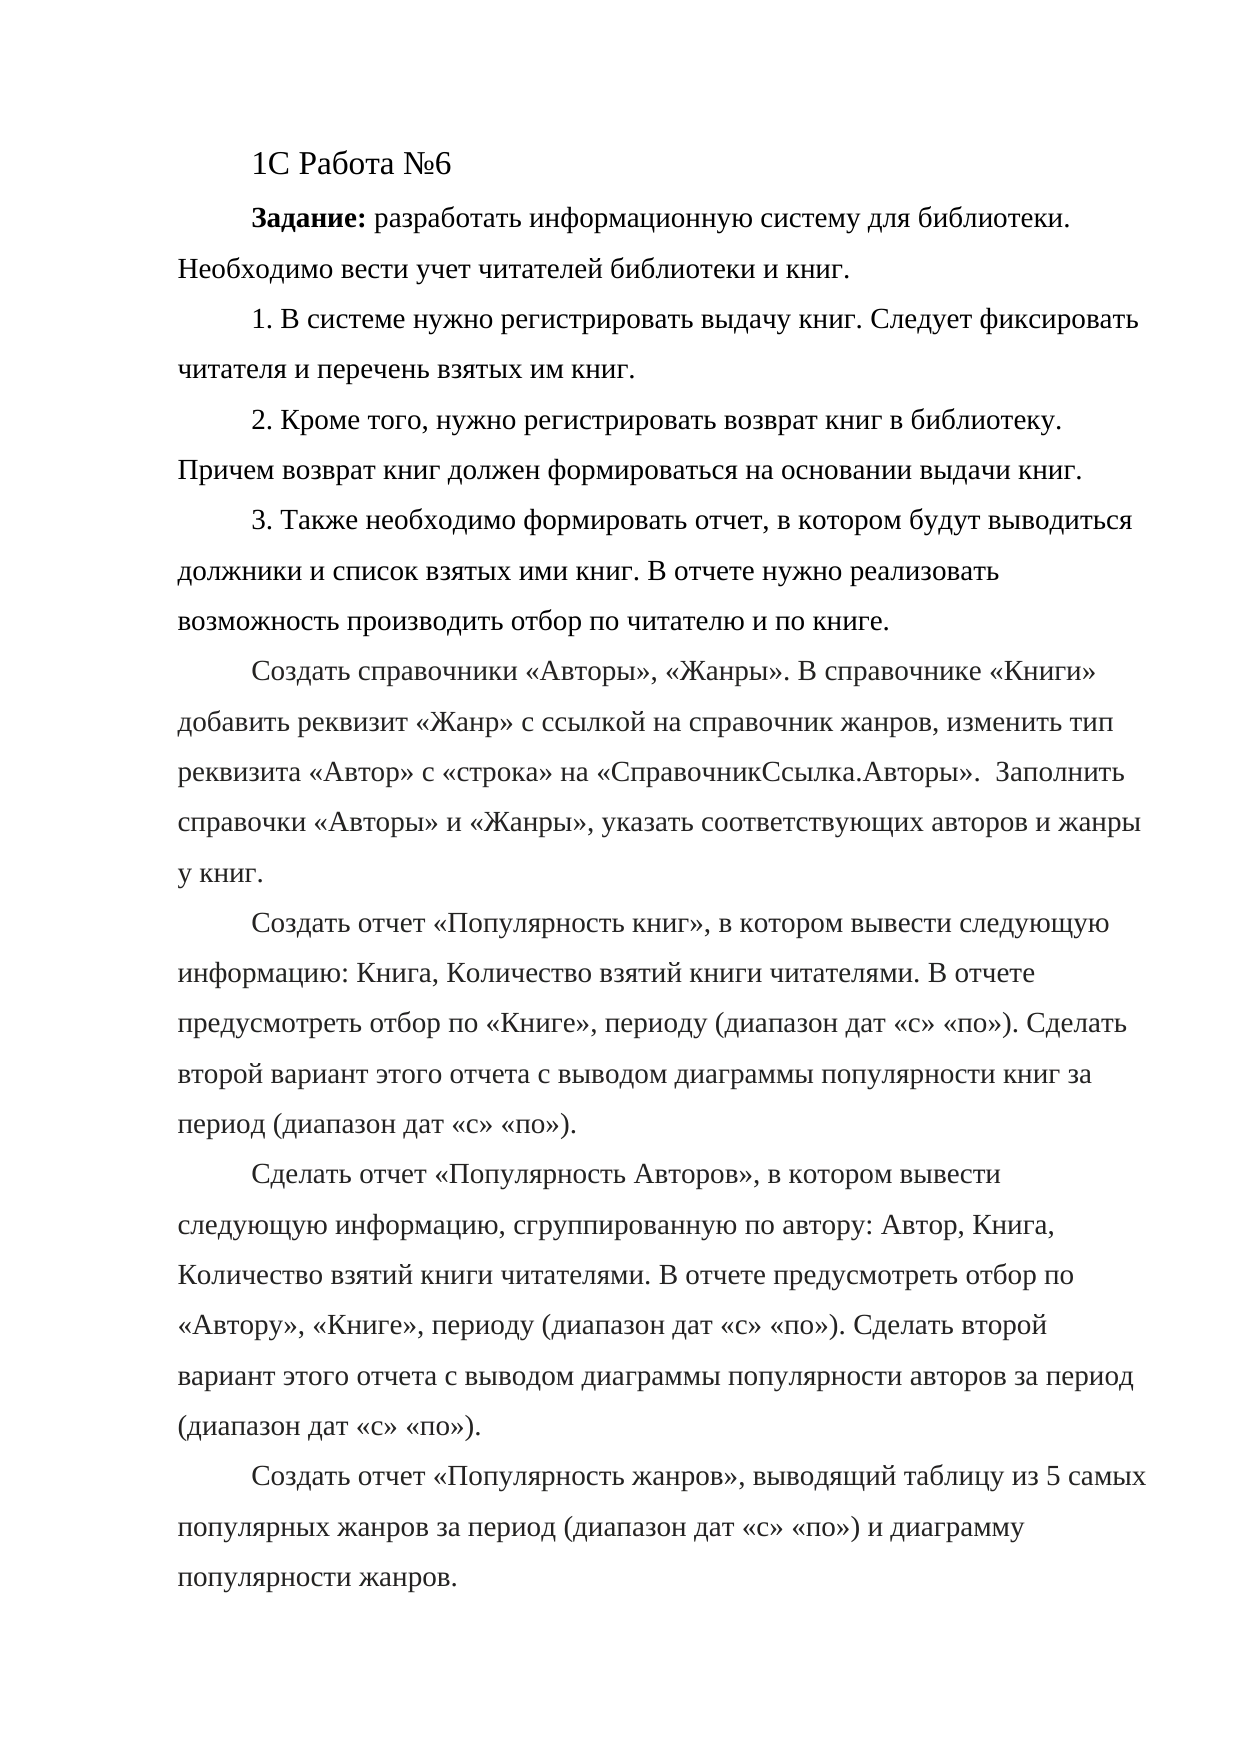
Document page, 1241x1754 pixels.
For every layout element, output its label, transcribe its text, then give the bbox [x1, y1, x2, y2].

text Задание: разработать информационную систему для библиотеки. Необходимо вести учет читателей библиотеки и книг. [177, 201, 1152, 284]
text Создать справочники «Авторы», «Жанры». В справочнике «Книги» добавить реквизит «Жанр» с ссылкой на справочник жанров, изменить тип реквизита «Автор» с «строка» на «СправочникСсылка.Авторы». Заполнить справочки «Авторы» и «Жанры», указать соответствующих авторов и жанры у книг. [177, 653, 1152, 888]
text Создать отчет «Популярность жанров», выводящий таблицу из 5 самых популярных жанров за период (диапазон дат «с» «по») и диаграмму популярности жанров. [177, 1458, 1152, 1593]
text Создать отчет «Популярность книг», в котором вывести следующую информацию: Книга, Количество взятий книги читателями. В отчете предусмотреть отбор по «Книге», периоду (диапазон дат «с» «по»). Сделать второй вариант этого отчета с выводом диаграммы популярности книг за период (диапазон дат «с» «по»). [177, 905, 1152, 1140]
text Сделать отчет «Популярность Авторов», в котором вывести следующую информацию, сгруппированную по автору: Автор, Книга, Количество взятий книги читателями. В отчете предусмотреть отбор по «Автору», «Книге», периоду (диапазон дат «с» «по»). Сделать второй вариант этого отчета с выводом диаграммы популярности авторов за период (диапазон дат «с» «по»). [177, 1157, 1152, 1442]
text 1. В системе нужно регистрировать выдачу книг. Следует фиксировать читателя и перечень взятых им книг. [177, 301, 1152, 385]
text 2. Кроме того, нужно регистрировать возврат книг в библиотеку. Причем возврат книг должен формироваться на основании выдачи книг. [177, 402, 1152, 486]
subtitle 1С Работа №6 [177, 143, 1152, 181]
text 3. Также необходимо формировать отчет, в котором будут выводиться должники и список взятых ими книг. В отчете нужно реализовать возможность производить отбор по читателю и по книге. [177, 502, 1152, 637]
